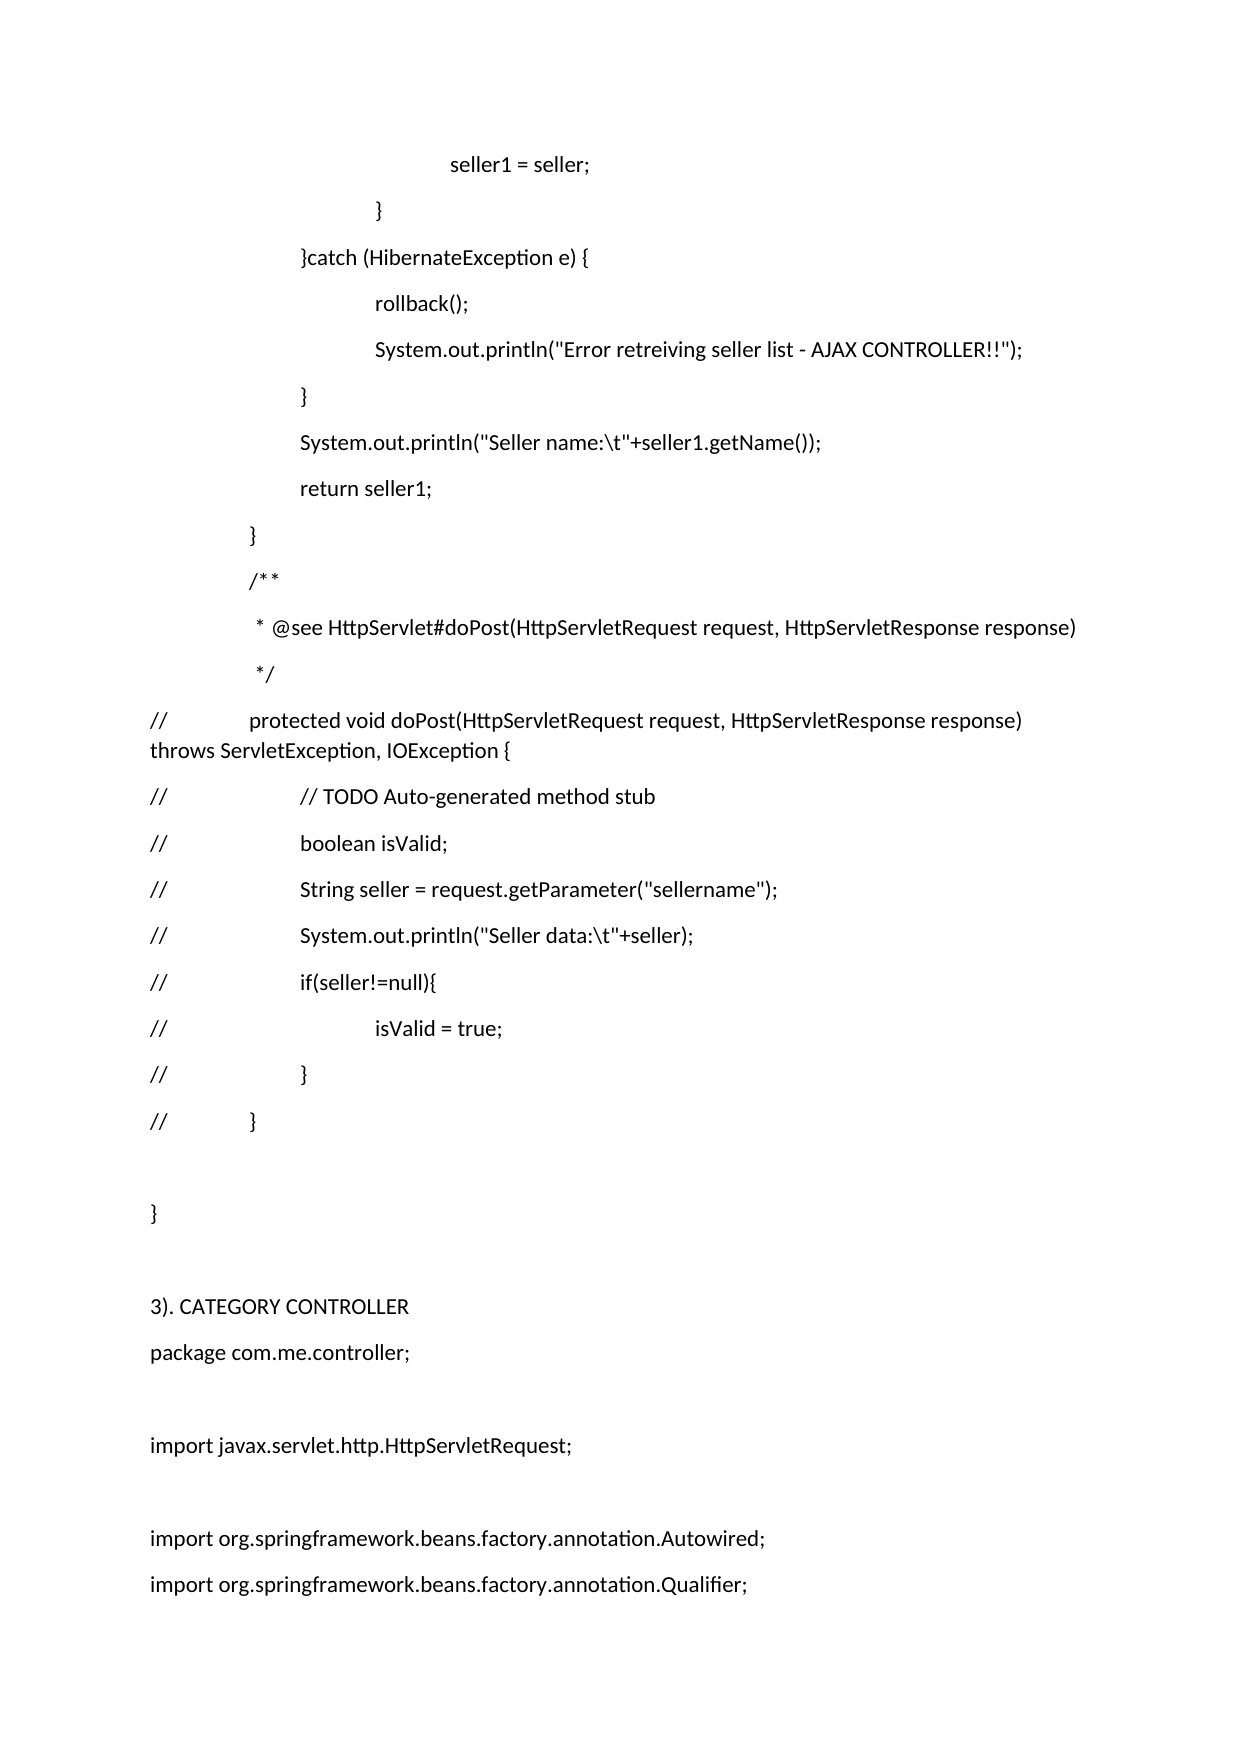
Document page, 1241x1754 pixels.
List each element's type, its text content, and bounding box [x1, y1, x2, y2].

text // String seller = request.getParameter("sellername"); [150, 875, 1090, 903]
text // // TODO Auto-generated method stub [150, 782, 1090, 810]
text } [150, 1199, 1090, 1227]
text return seller1; [150, 474, 1090, 502]
text // protected void doPost(HttpServletRequest request, HttpServletResponse response) throws ServletException, IOException { [150, 706, 1090, 764]
text // if(seller!=null){ [150, 968, 1090, 996]
text // System.out.println("Seller data:\t"+seller); [150, 921, 1090, 949]
text // boolean isValid; [150, 829, 1090, 857]
text System.out.println("Error retreiving seller list - AJAX CONTROLLER!!"); [150, 335, 1090, 363]
text seller1 = seller; [150, 150, 1090, 178]
text } [150, 196, 1090, 224]
text package com.me.controller; [150, 1338, 1090, 1367]
text import org.springframework.beans.factory.annotation.Qualifier; [150, 1570, 1090, 1598]
text import org.springframework.beans.factory.annotation.Autowired; [150, 1524, 1090, 1552]
text import javax.servlet.http.HttpServletRequest; [150, 1431, 1090, 1459]
text } [150, 521, 1090, 549]
text 3). CATEGORY CONTROLLER [150, 1292, 1090, 1320]
text rollback(); [150, 289, 1090, 317]
text } [150, 382, 1090, 410]
text /** [150, 567, 1090, 595]
text // } [150, 1107, 1090, 1135]
text * @see HttpServlet#doPost(HttpServletRequest request, HttpServletResponse response) [150, 613, 1090, 642]
text System.out.println("Seller name:\t"+seller1.getName()); [150, 428, 1090, 456]
text // } [150, 1060, 1090, 1088]
text // isValid = true; [150, 1014, 1090, 1042]
text }catch (HibernateException e) { [150, 243, 1090, 271]
text */ [150, 660, 1090, 688]
